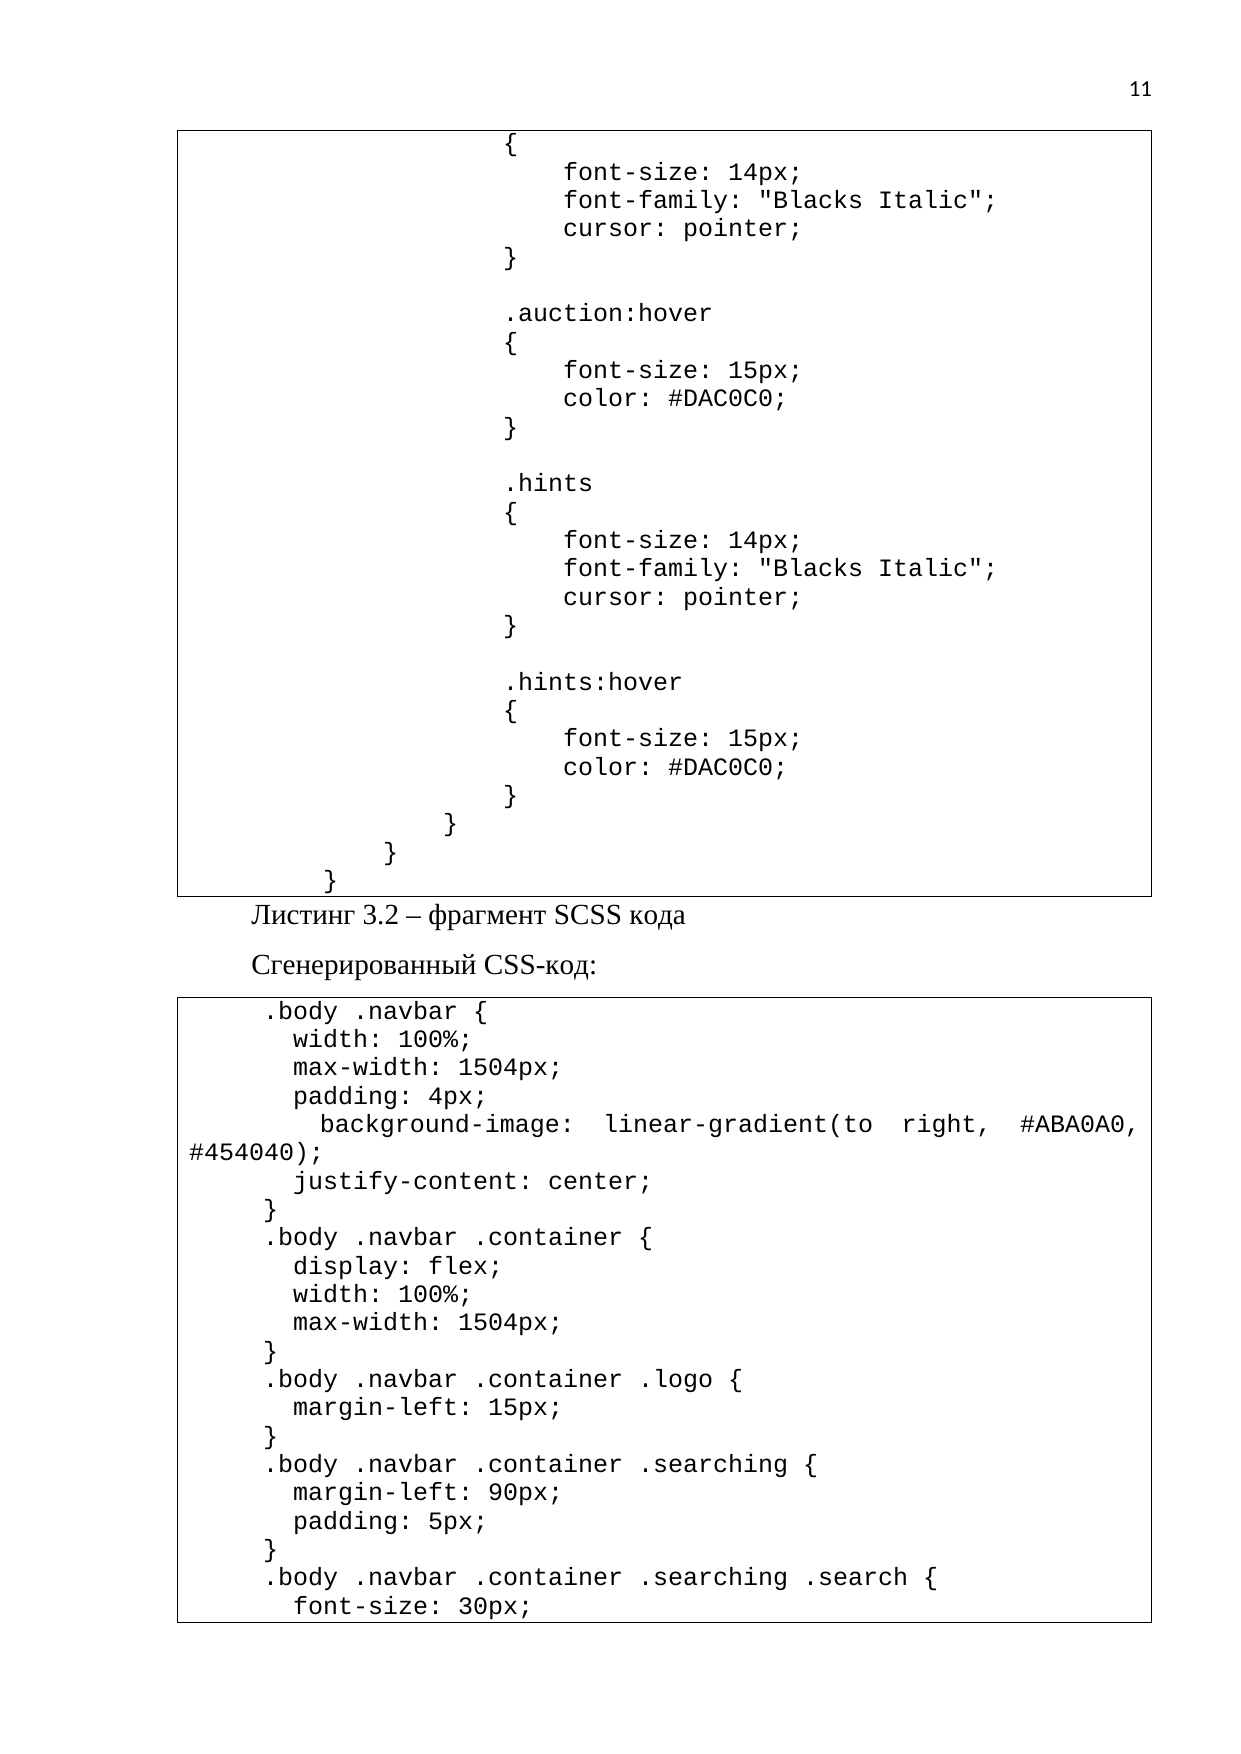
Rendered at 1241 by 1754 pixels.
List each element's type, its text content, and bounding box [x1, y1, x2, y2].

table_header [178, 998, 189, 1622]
text Сгенерированный CSS-код: [177, 947, 1152, 981]
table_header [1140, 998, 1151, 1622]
text Листинг 3.2 – фрагмент SCSS кода [177, 897, 1152, 930]
